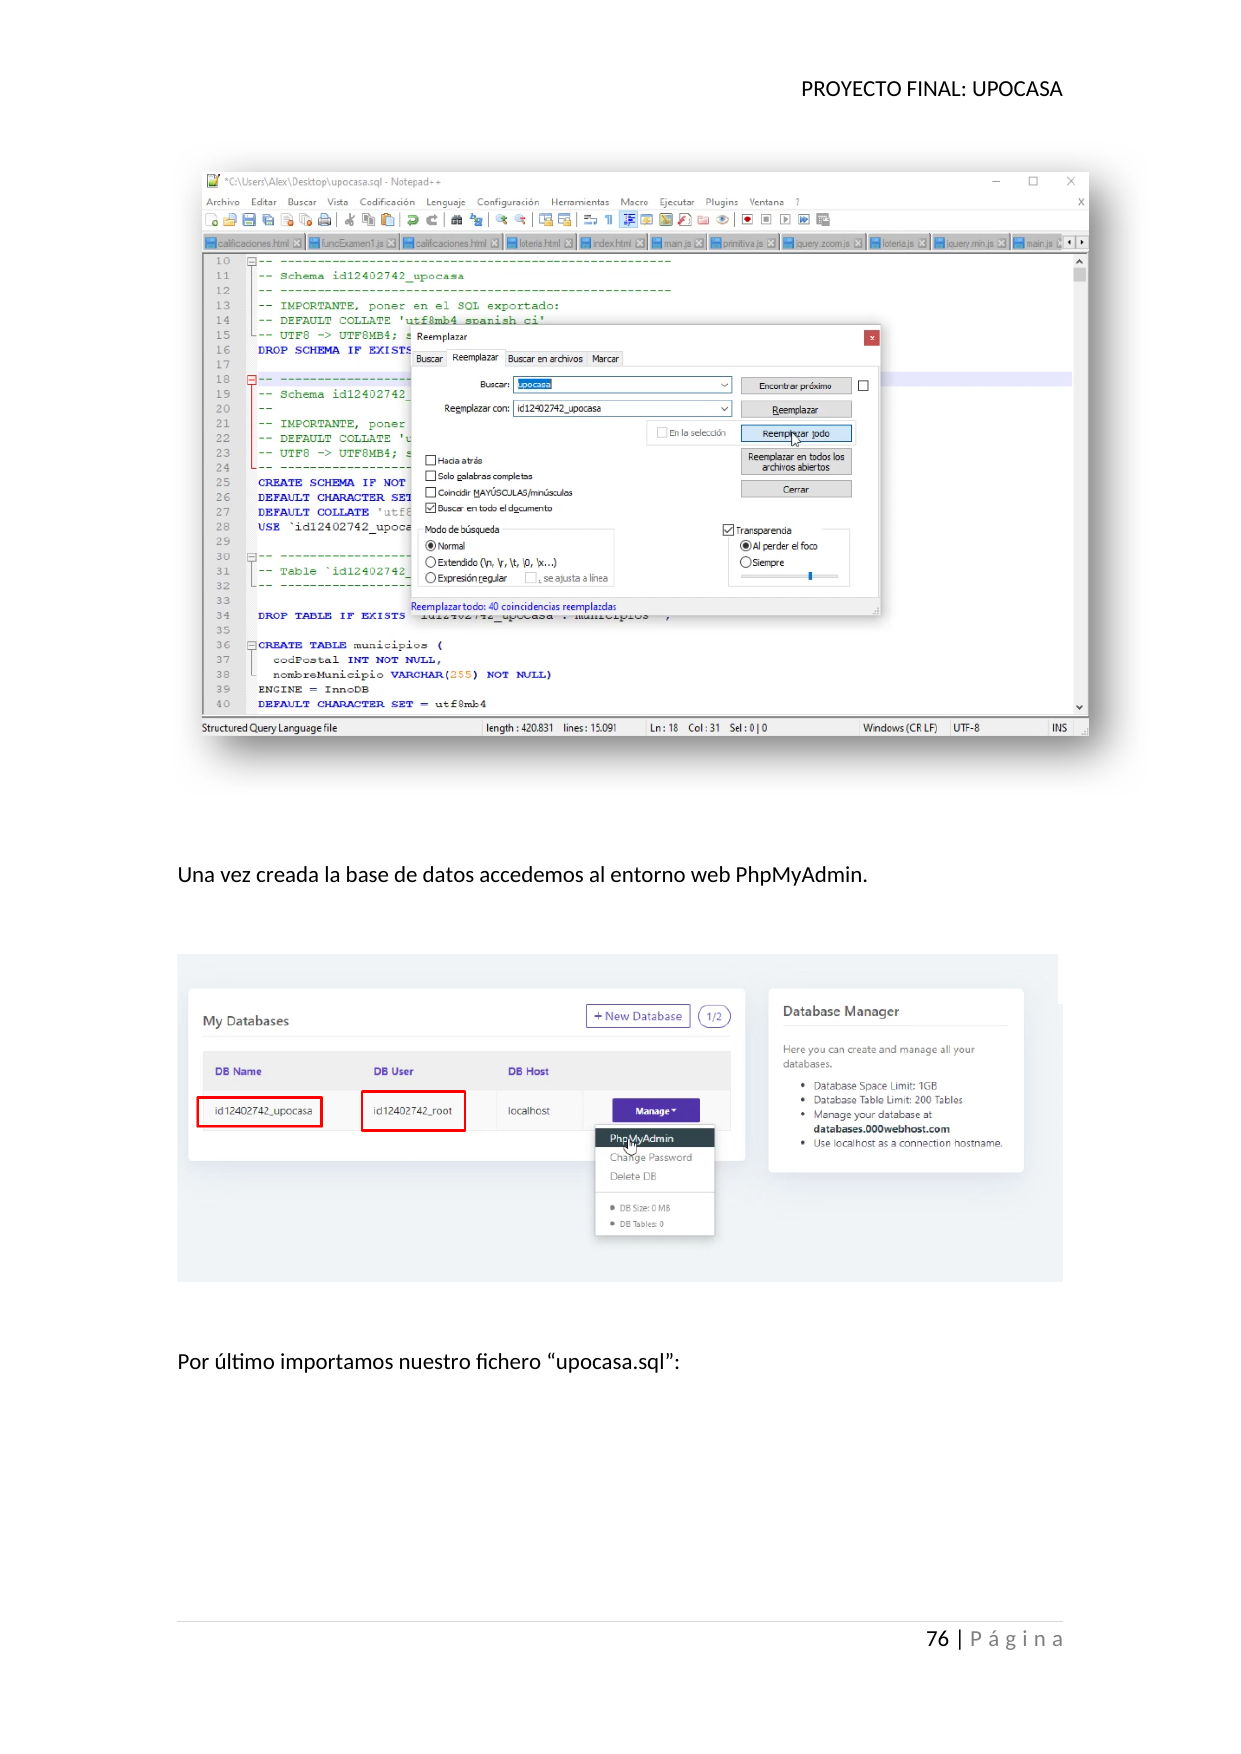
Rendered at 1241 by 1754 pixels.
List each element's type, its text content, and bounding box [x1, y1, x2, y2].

text Por último importamos nuestro fichero “upocasa.sql”: [177, 1347, 1063, 1375]
picture [202, 172, 1089, 736]
text Una vez creada la base de datos accedemos al entorno web PhpMyAdmin. [177, 860, 1063, 888]
picture [177, 954, 1063, 1282]
